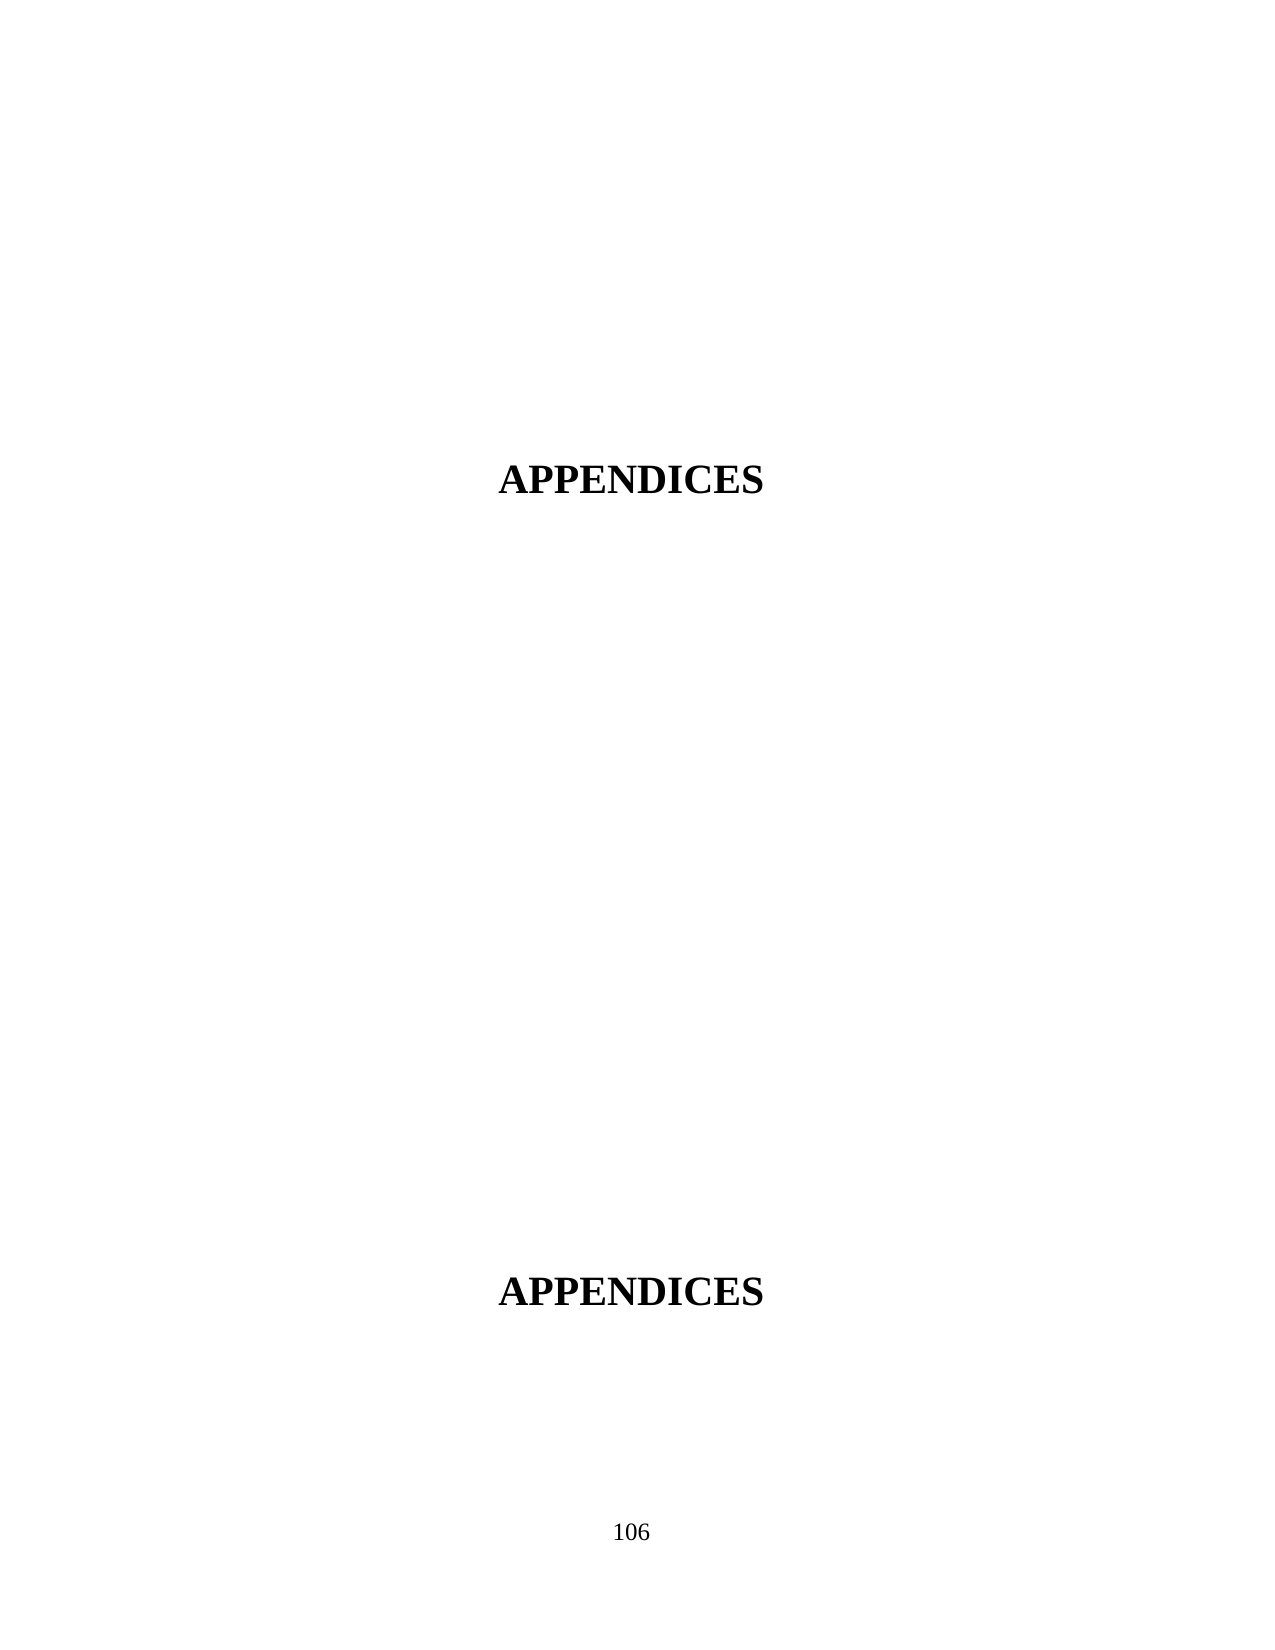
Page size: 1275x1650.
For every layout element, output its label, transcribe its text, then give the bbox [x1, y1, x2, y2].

text APPENDICES [125, 1267, 1137, 1315]
text APPENDICES [125, 455, 1137, 503]
